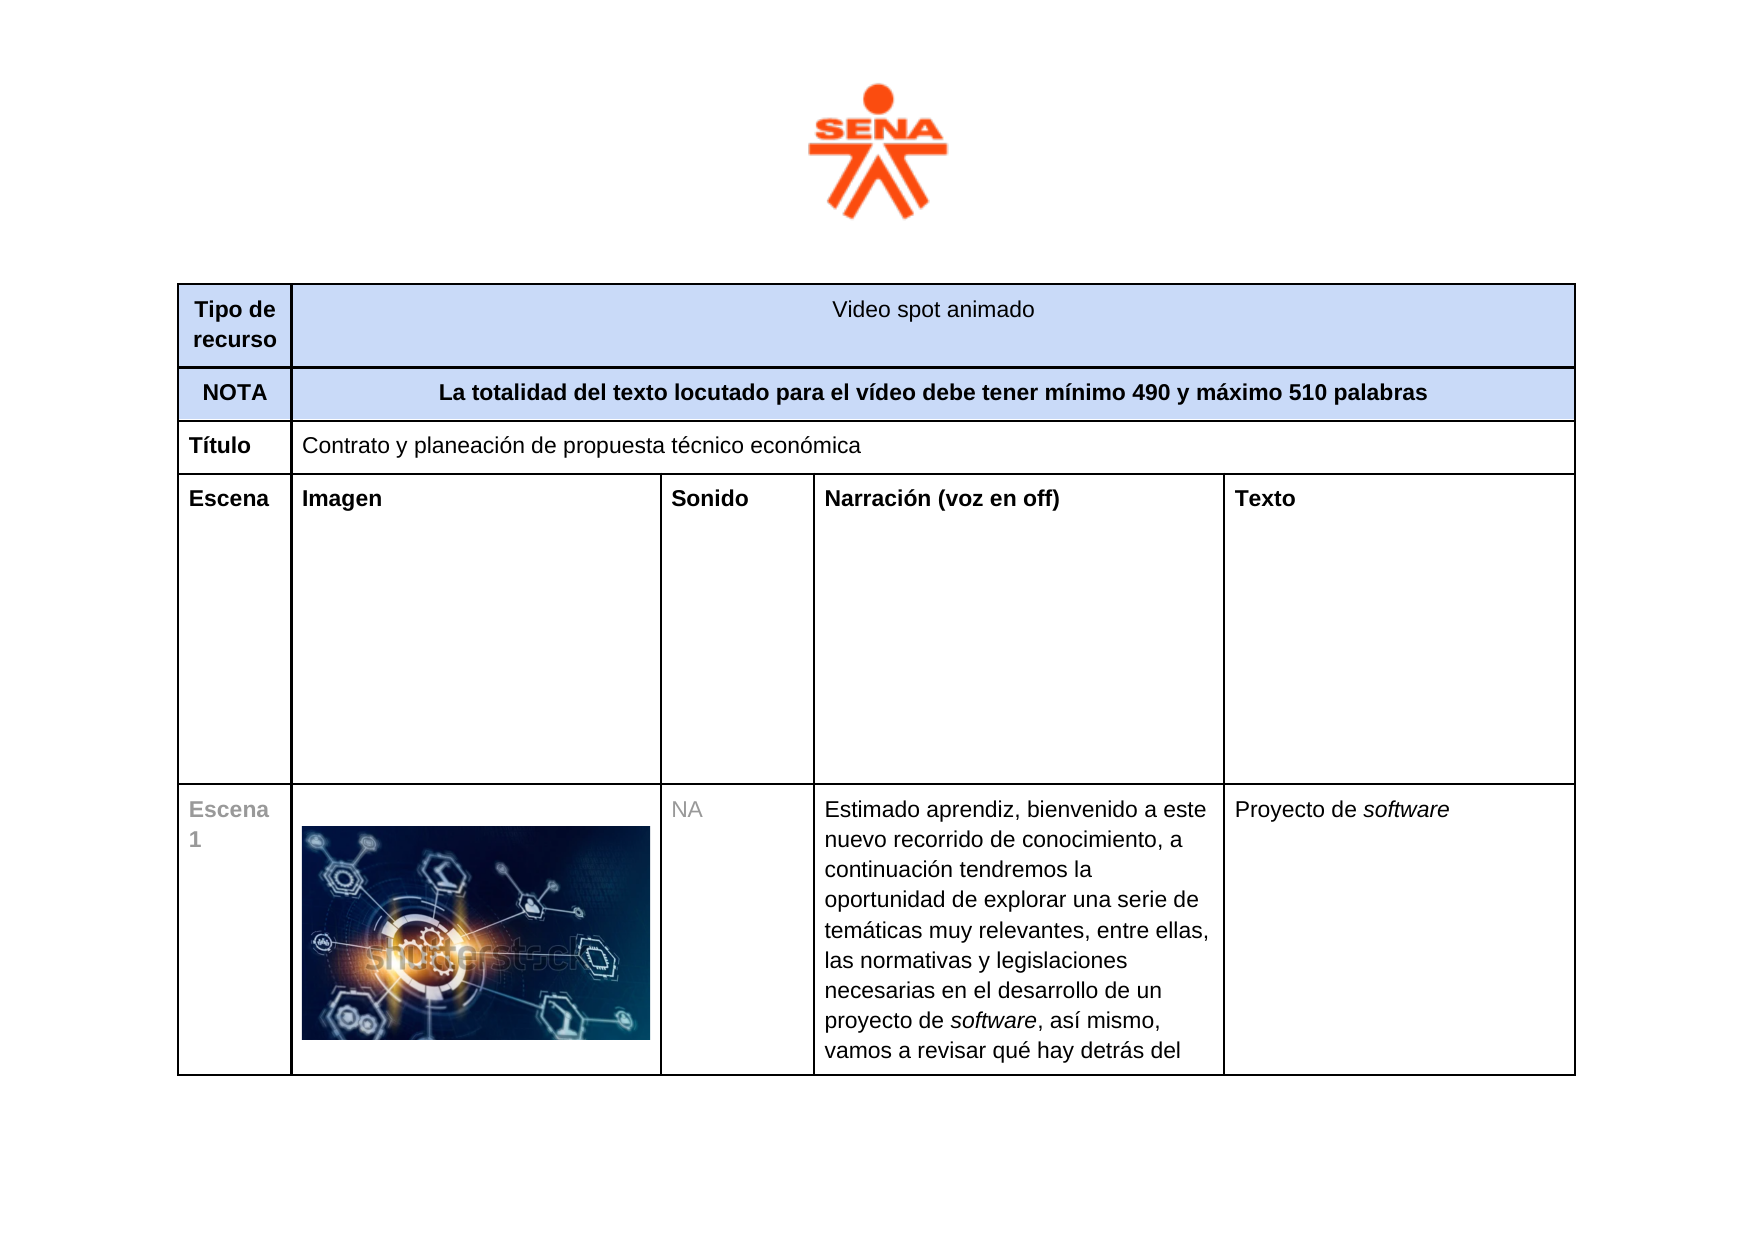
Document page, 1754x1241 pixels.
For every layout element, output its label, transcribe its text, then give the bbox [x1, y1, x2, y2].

table_cell Contrato y planeación de propuesta técnico económica [293, 422, 1574, 473]
table_cell La totalidad del texto locutado para el vídeo debe tener mínimo 490 y máximo 510 palabras [293, 369, 1574, 419]
table_cell Escena 1 [179, 785, 290, 1074]
table_cell NA [662, 785, 813, 1074]
picture [602, 1031, 608, 1040]
table_cell Escena [179, 475, 290, 783]
table_header Video spot animado [293, 285, 1574, 366]
table_cell Proyecto de software [1225, 785, 1574, 1074]
table_cell Imagen [293, 475, 660, 783]
table_cell [293, 785, 660, 1074]
table_cell Título [179, 422, 290, 473]
table_cell Texto [1225, 475, 1574, 783]
table_cell Narración (voz en off) [815, 475, 1223, 783]
picture [301, 826, 651, 1040]
table_cell NOTA [179, 369, 290, 419]
table_cell Sonido [662, 475, 813, 783]
table_header Tipo de recurso [179, 285, 290, 366]
picture [796, 75, 958, 227]
